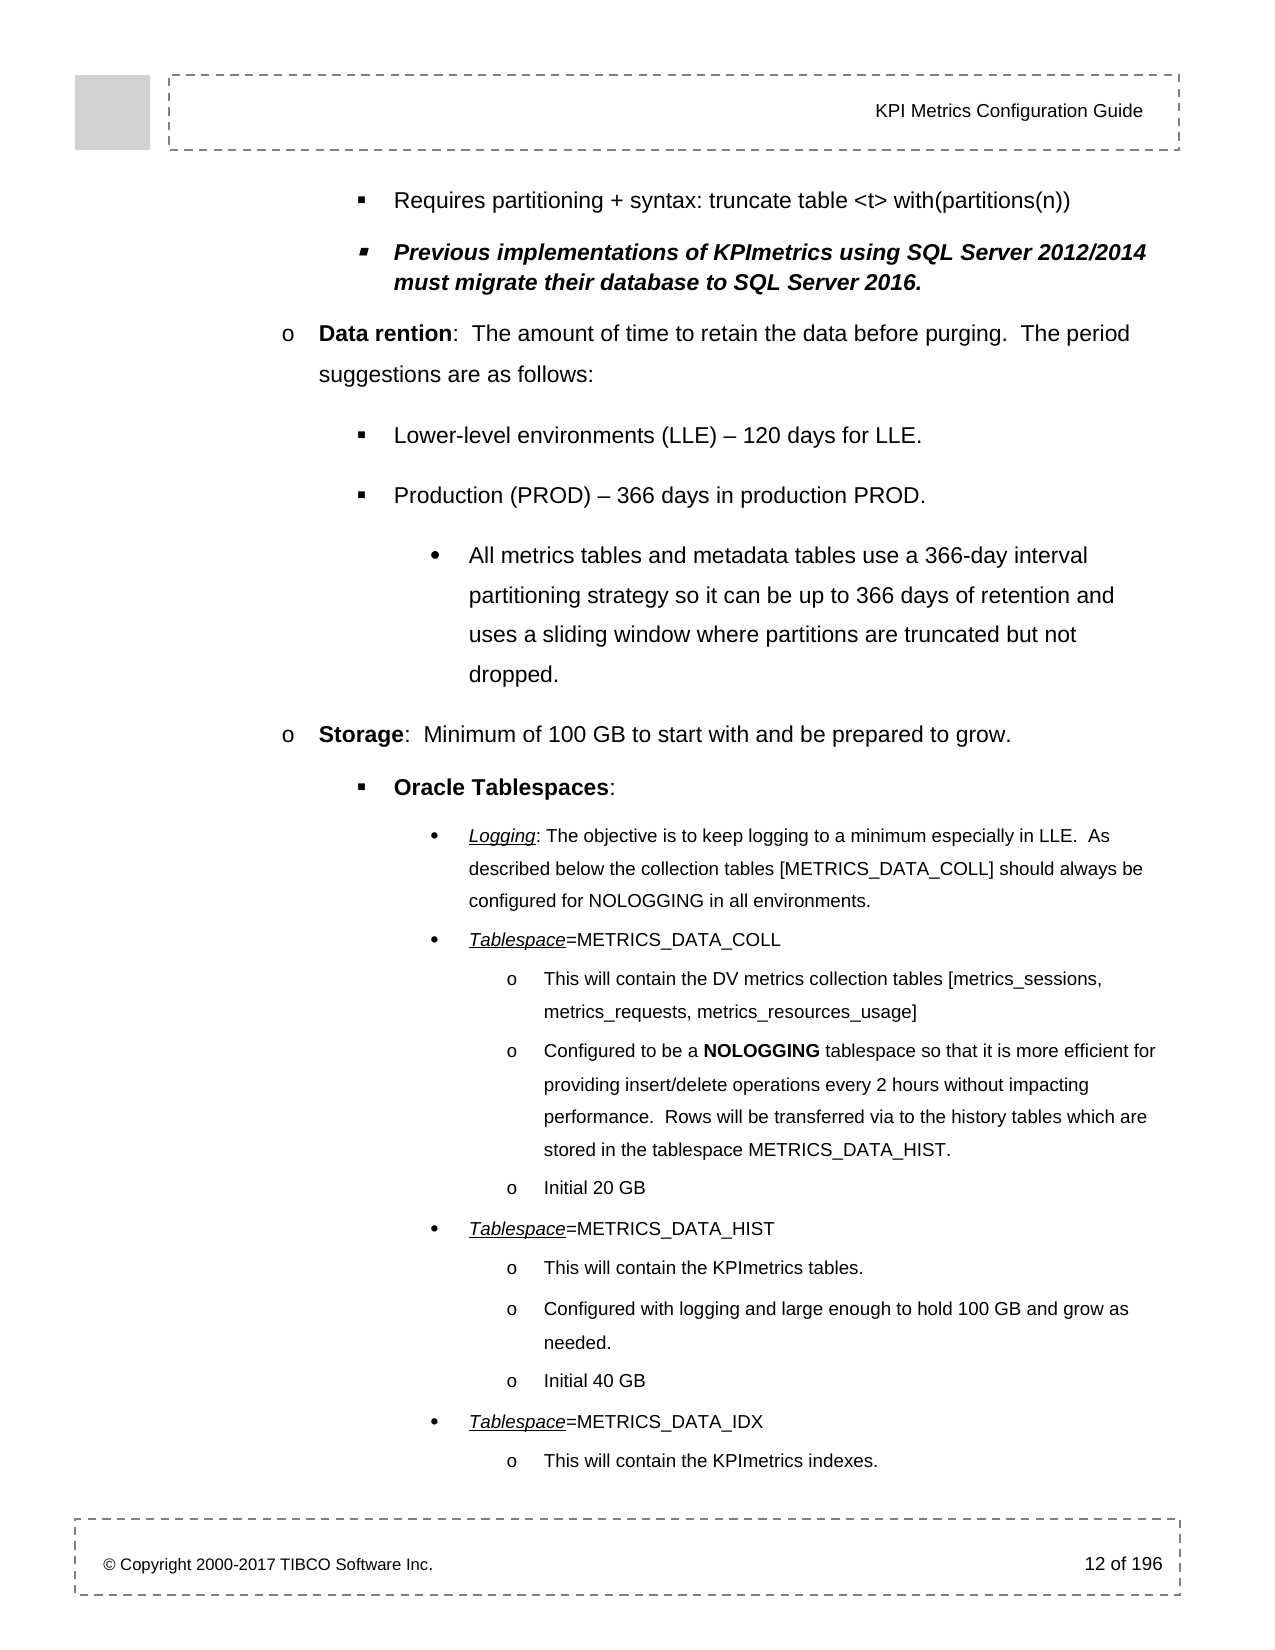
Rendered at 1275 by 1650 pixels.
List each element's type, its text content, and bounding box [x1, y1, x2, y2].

list Tablespace=METRICS_DATA_COLL [431, 928, 1161, 950]
list Tablespace=METRICS_DATA_HIST [431, 1218, 1161, 1239]
list Initial 20 GB [506, 1177, 1161, 1200]
list Initial 40 GB [506, 1370, 1161, 1393]
list All metrics tables and metadata tables use a 366-day interval partitioning strategy so it can be up to 366 days of retention and uses a sliding window where partitions are truncated but not dropped. [431, 542, 1161, 687]
list Previous implementations of KPImetrics using SQL Server 2012/2014 must migrate their database to SQL Server 2016. [356, 238, 1162, 295]
list This will contain the KPImetrics tables. [506, 1257, 1161, 1280]
list Logging: The objective is to keep logging to a minimum especially in LLE. As described below the collection tables [METRICS_DATA_COLL] should always be configured for NOLOGGING in all environments. [431, 825, 1161, 912]
list Requires partitioning + syntax: truncate table <t> with(partitions(n)) [356, 187, 1162, 214]
list Oracle Tablespaces: [356, 774, 1162, 801]
list Storage: Minimum of 100 GB to start with and be prepared to grow. [281, 721, 1162, 749]
list Configured to be a NOLOGGING tablespace so that it is more efficient for providing insert/delete operations every 2 hours without impacting performance. Rows will be transferred via to the history tables which are stored in the tablespace METRICS_DATA_HIST. [506, 1040, 1161, 1160]
list This will contain the KPImetrics indexes. [506, 1450, 1161, 1473]
list Tablespace=METRICS_DATA_IDX [431, 1411, 1161, 1433]
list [506, 1298, 1161, 1353]
list Production (PROD) – 366 days in production PROD. [356, 482, 1161, 508]
list Data rention: The amount of time to retain the data before purging. The period suggestions are as follows: [281, 320, 1161, 388]
list This will contain the DV metrics collection tables [metrics_sessions, metrics_requests, metrics_resources_usage] [506, 967, 1161, 1023]
list Lower-level environments (LLE) – 120 days for LLE. [356, 422, 1161, 448]
